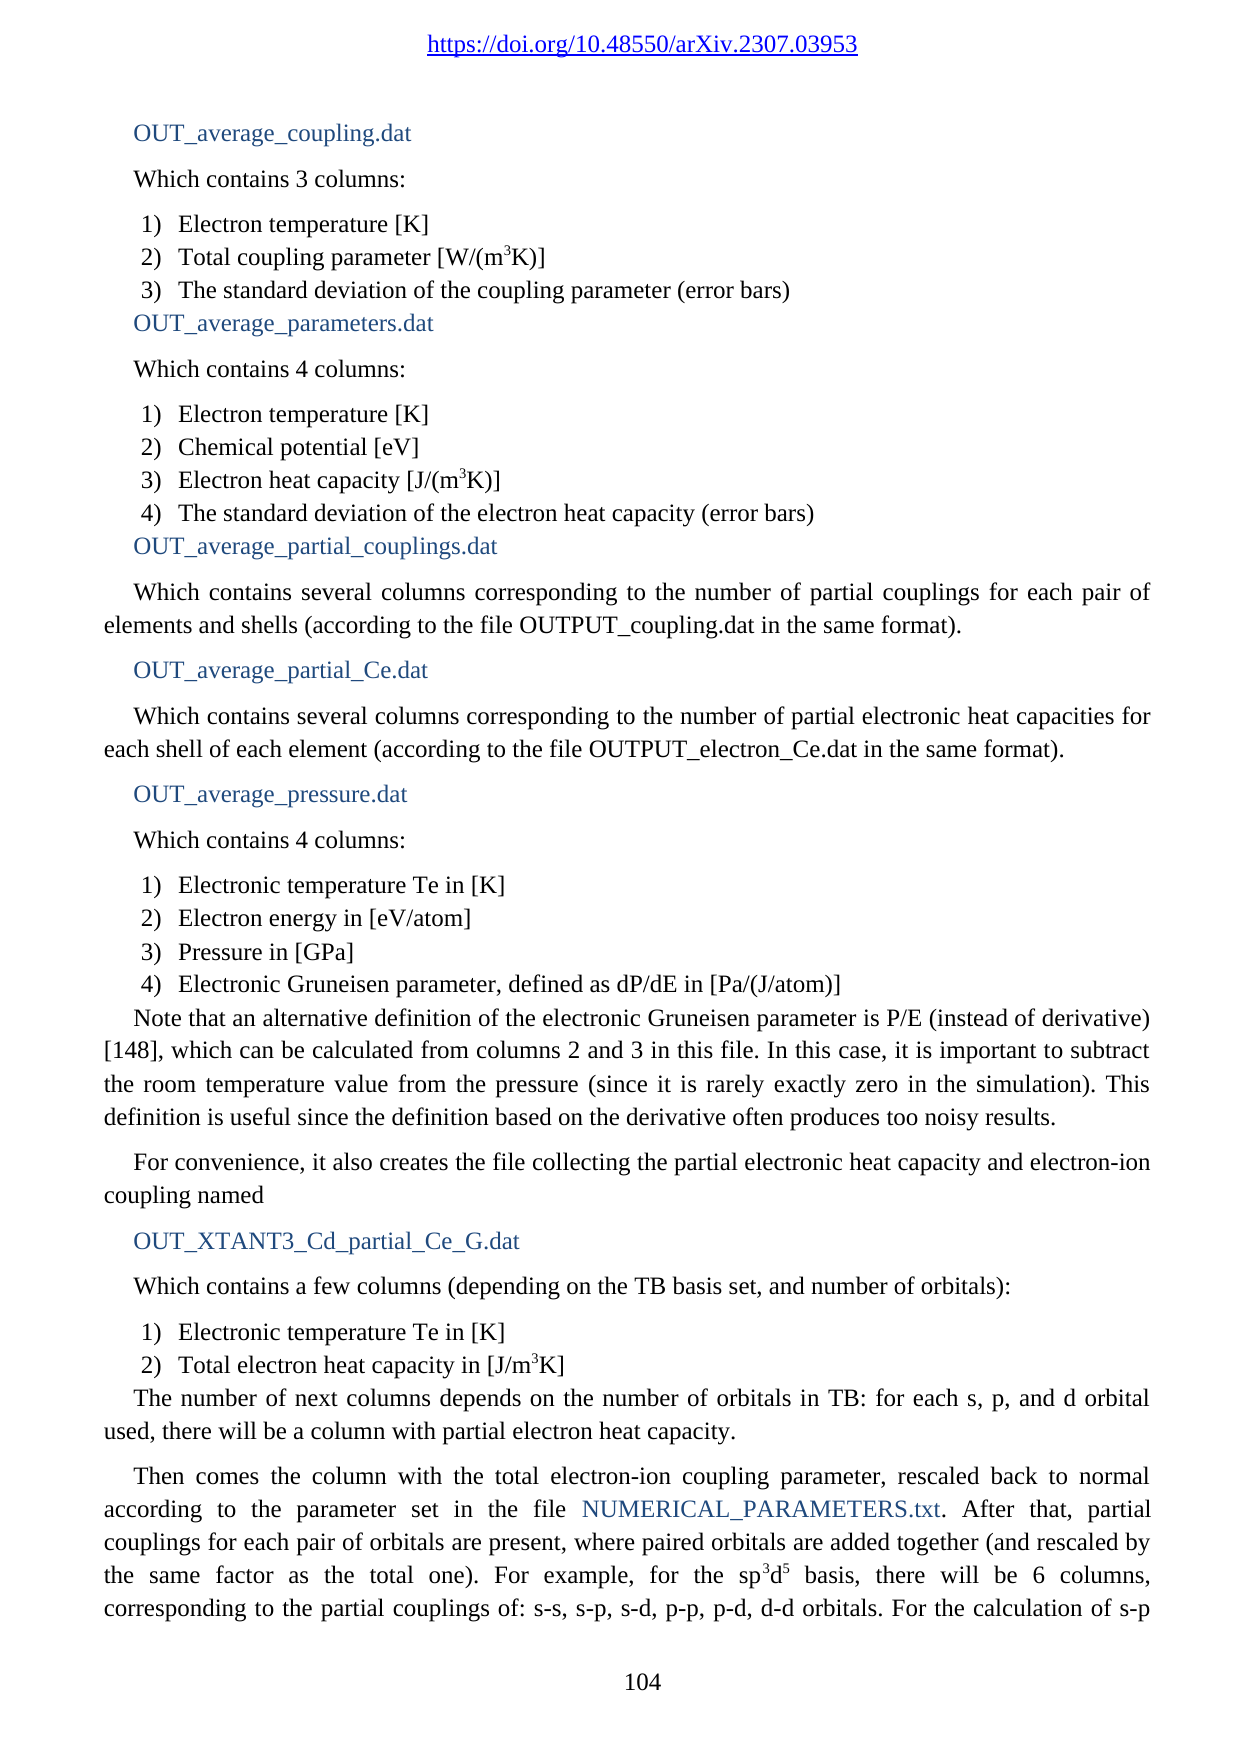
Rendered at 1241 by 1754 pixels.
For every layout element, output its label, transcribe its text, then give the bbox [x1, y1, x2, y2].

list Electron heat capacity [J/(m3K)] [141, 465, 1152, 494]
list Total electron heat capacity in [J/m3K] [141, 1350, 1152, 1378]
list Chemical potential [eV] [141, 432, 1152, 461]
text Which contains 4 columns: [103, 825, 1152, 854]
list Electronic temperature Te in [K] [141, 1317, 1152, 1346]
text Which contains 3 columns: [103, 164, 1152, 192]
list Total coupling parameter [W/(m3K)] [141, 242, 1152, 271]
list The standard deviation of the electron heat capacity (error bars) [141, 498, 1152, 527]
text The number of next columns depends on the number of orbitals in TB: for each s, p, and d orbital used, there will be a column with partial electron heat capacity. [103, 1383, 1152, 1444]
text For convenience, it also creates the file collecting the partial electronic heat capacity and electron-ion coupling named [103, 1147, 1152, 1209]
text OUT_average_coupling.dat [103, 118, 1152, 147]
text Which contains several columns corresponding to the number of partial electronic heat capacities for each shell of each element (according to the file OUTPUT_electron_Ce.dat in the same format). [103, 701, 1152, 763]
text OUT_XTANT3_Cd_partial_Ce_G.dat [103, 1226, 1152, 1254]
text Note that an alternative definition of the electronic Gruneisen parameter is P/E (instead of derivative) [148], which can be calculated from columns 2 and 3 in this file. In this case, it is important to subtract the room temperature value from the pressure (since it is rarely exactly zero in the simulation). This definition is useful since the definition based on the derivative often produces too noisy results. [103, 1003, 1152, 1130]
list Electron temperature [K] [141, 209, 1152, 238]
text Which contains 4 columns: [103, 354, 1152, 382]
text OUT_average_partial_Ce.dat [103, 655, 1152, 684]
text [103, 1461, 1152, 1622]
list Electronic temperature Te in [K] [141, 871, 1152, 899]
text OUT_average_partial_couplings.dat [103, 531, 1152, 560]
text OUT_average_pressure.dat [103, 779, 1152, 808]
text OUT_average_parameters.dat [103, 308, 1152, 337]
list Electron energy in [eV/atom] [141, 903, 1152, 932]
text Which contains a few columns (depending on the TB basis set, and number of orbitals): [103, 1271, 1152, 1300]
list Electron temperature [K] [141, 399, 1152, 428]
list The standard deviation of the coupling parameter (error bars) [141, 275, 1152, 304]
text Which contains several columns corresponding to the number of partial couplings for each pair of elements and shells (according to the file OUTPUT_coupling.dat in the same format). [103, 577, 1152, 639]
list Pressure in [GPa] [141, 937, 1152, 965]
list Electronic Gruneisen parameter, defined as dP/dE in [Pa/(J/atom)] [141, 969, 1152, 998]
